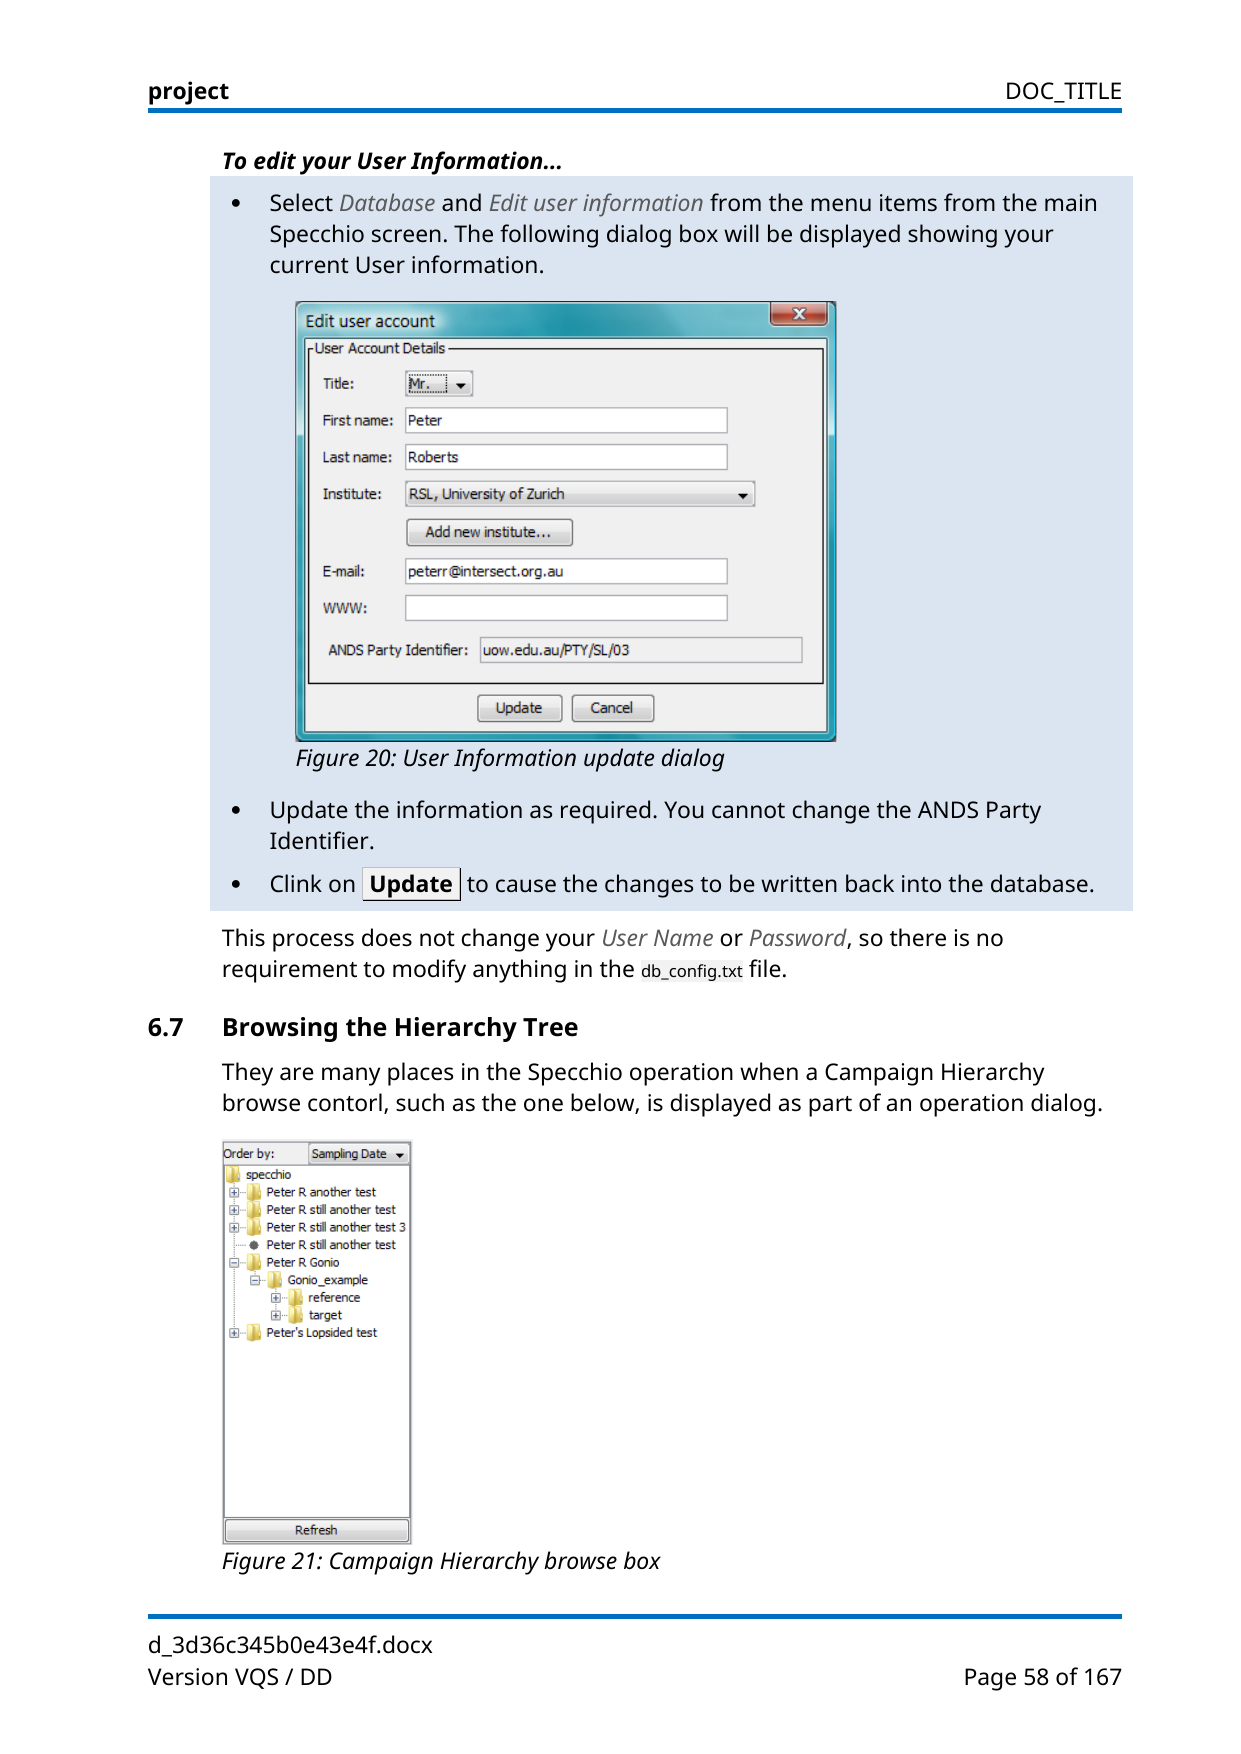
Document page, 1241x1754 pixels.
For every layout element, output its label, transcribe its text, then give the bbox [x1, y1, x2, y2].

subtitle Browsing the Hierarchy Tree [148, 1009, 1122, 1043]
picture [295, 301, 837, 742]
picture [221, 1139, 414, 1545]
table_header Select Database and Edit user information from the menu items from the main Specchio screen. The following dialog box will be displayed showing your current User information. Figure : User Information update dialog Update the information as required. You cannot change the ANDS Party Identifier. Clink on Update to cause the changes to be written back into the database. [210, 176, 1133, 911]
text They are many places in the Specchio operation when a Campaign Hierarchy browse contorl, such as the one below, is displayed as part of an operation dialog. [222, 1056, 1122, 1118]
subtitle To edit your User Information... [222, 145, 1122, 176]
text This process does not change your User Name or Password, so there is no requirement to modify anything in the db_config.txt file. [222, 922, 1122, 984]
